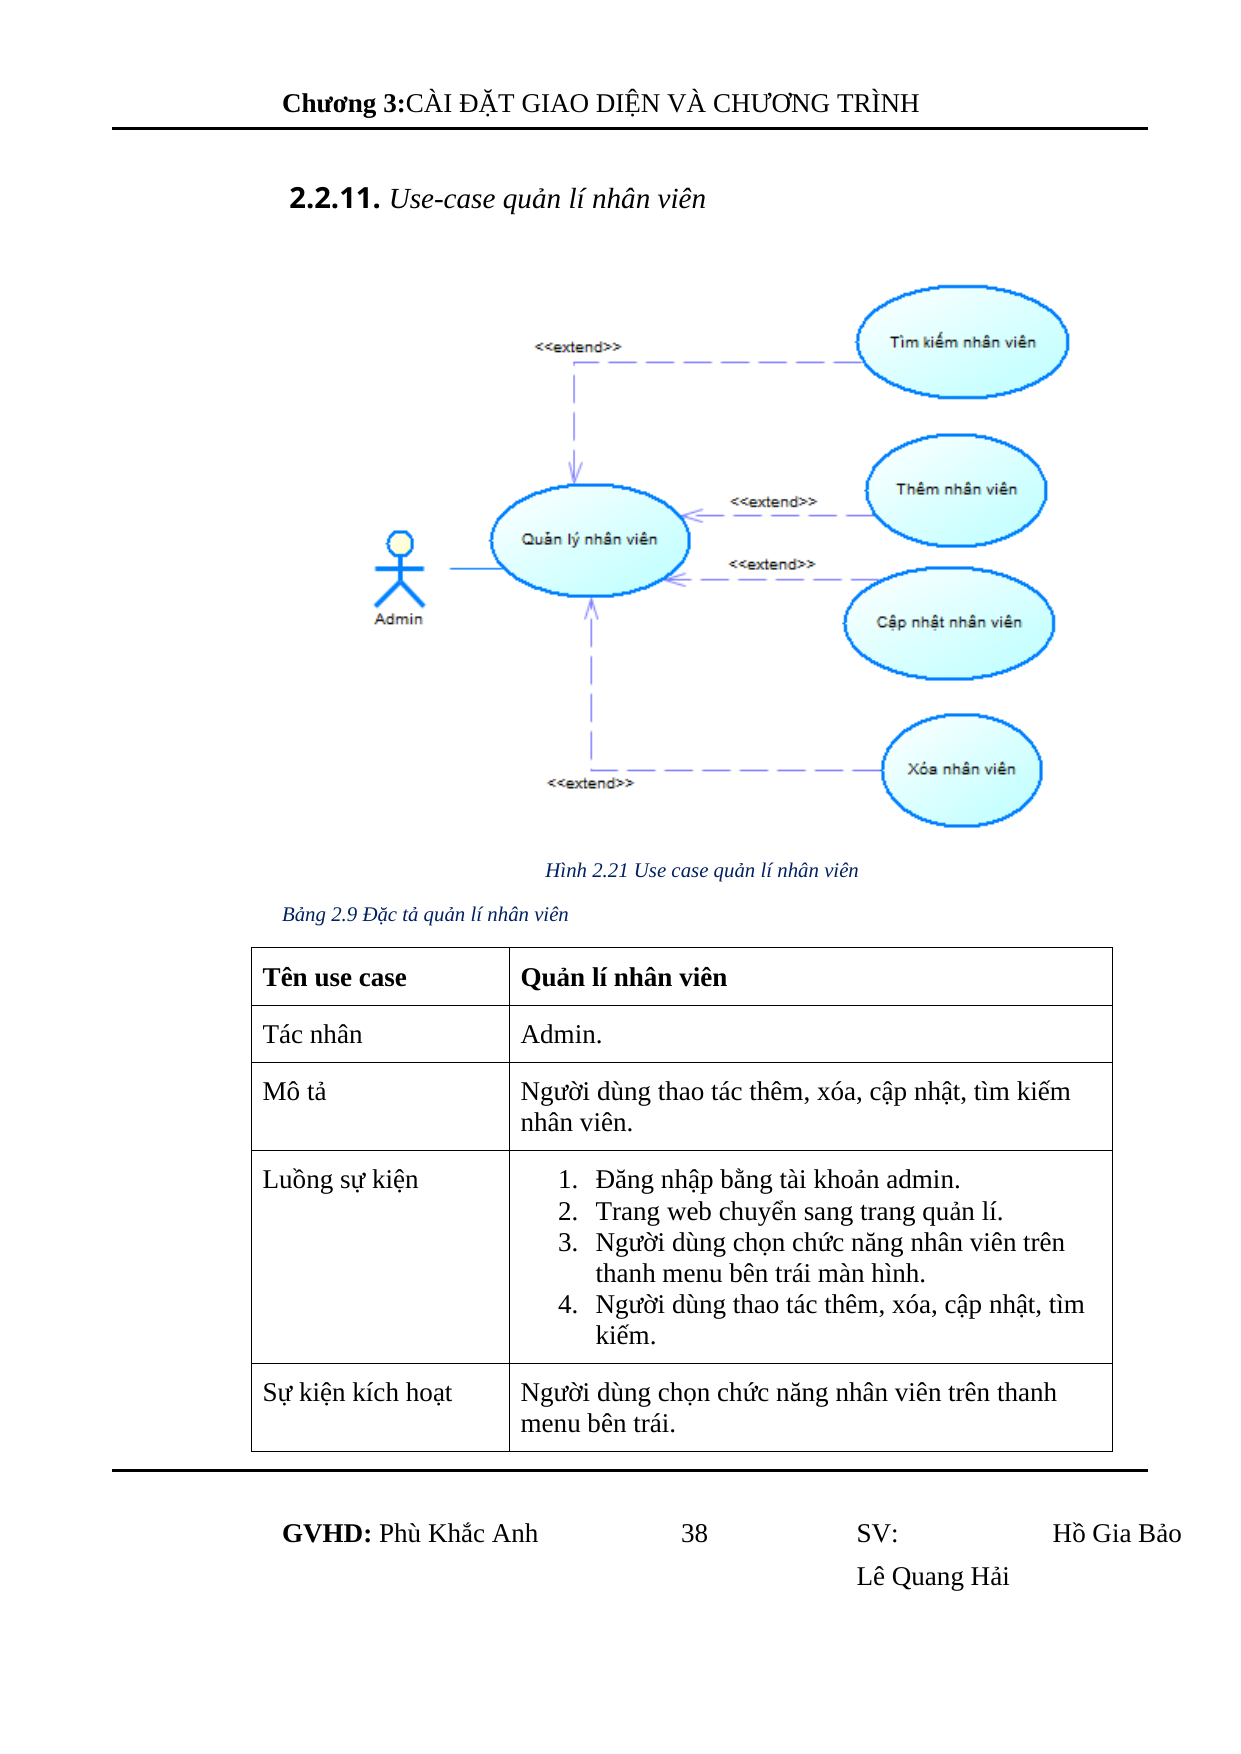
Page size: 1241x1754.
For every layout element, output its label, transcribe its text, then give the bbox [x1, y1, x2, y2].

table_cell Admin. [510, 1006, 1112, 1062]
table_cell Tác nhân [252, 1006, 509, 1062]
table_cell Sự kiện kích hoạt [252, 1364, 509, 1451]
table_cell Luồng sự kiện [252, 1151, 509, 1363]
picture [281, 229, 1143, 845]
subtitle Use-case quản lí nhân viên [289, 177, 1122, 217]
table_cell Mô tả [252, 1063, 509, 1150]
table_cell Người dùng thao tác thêm, xóa, cập nhật, tìm kiếm nhân viên. [510, 1063, 1112, 1150]
table_header Quản lí nhân viên [510, 948, 1112, 1004]
table_cell Người dùng chọn chức năng nhân viên trên thanh menu bên trái. [510, 1364, 1112, 1451]
table_header Tên use case [252, 948, 509, 1004]
table_cell Đăng nhập bằng tài khoản admin. Trang web chuyển sang trang quản lí. Người dùng chọn chức năng nhân viên trên thanh menu bên trái màn hình. Người dùng thao tác thêm, xóa, cập nhật, tìm kiếm. [510, 1151, 1112, 1363]
